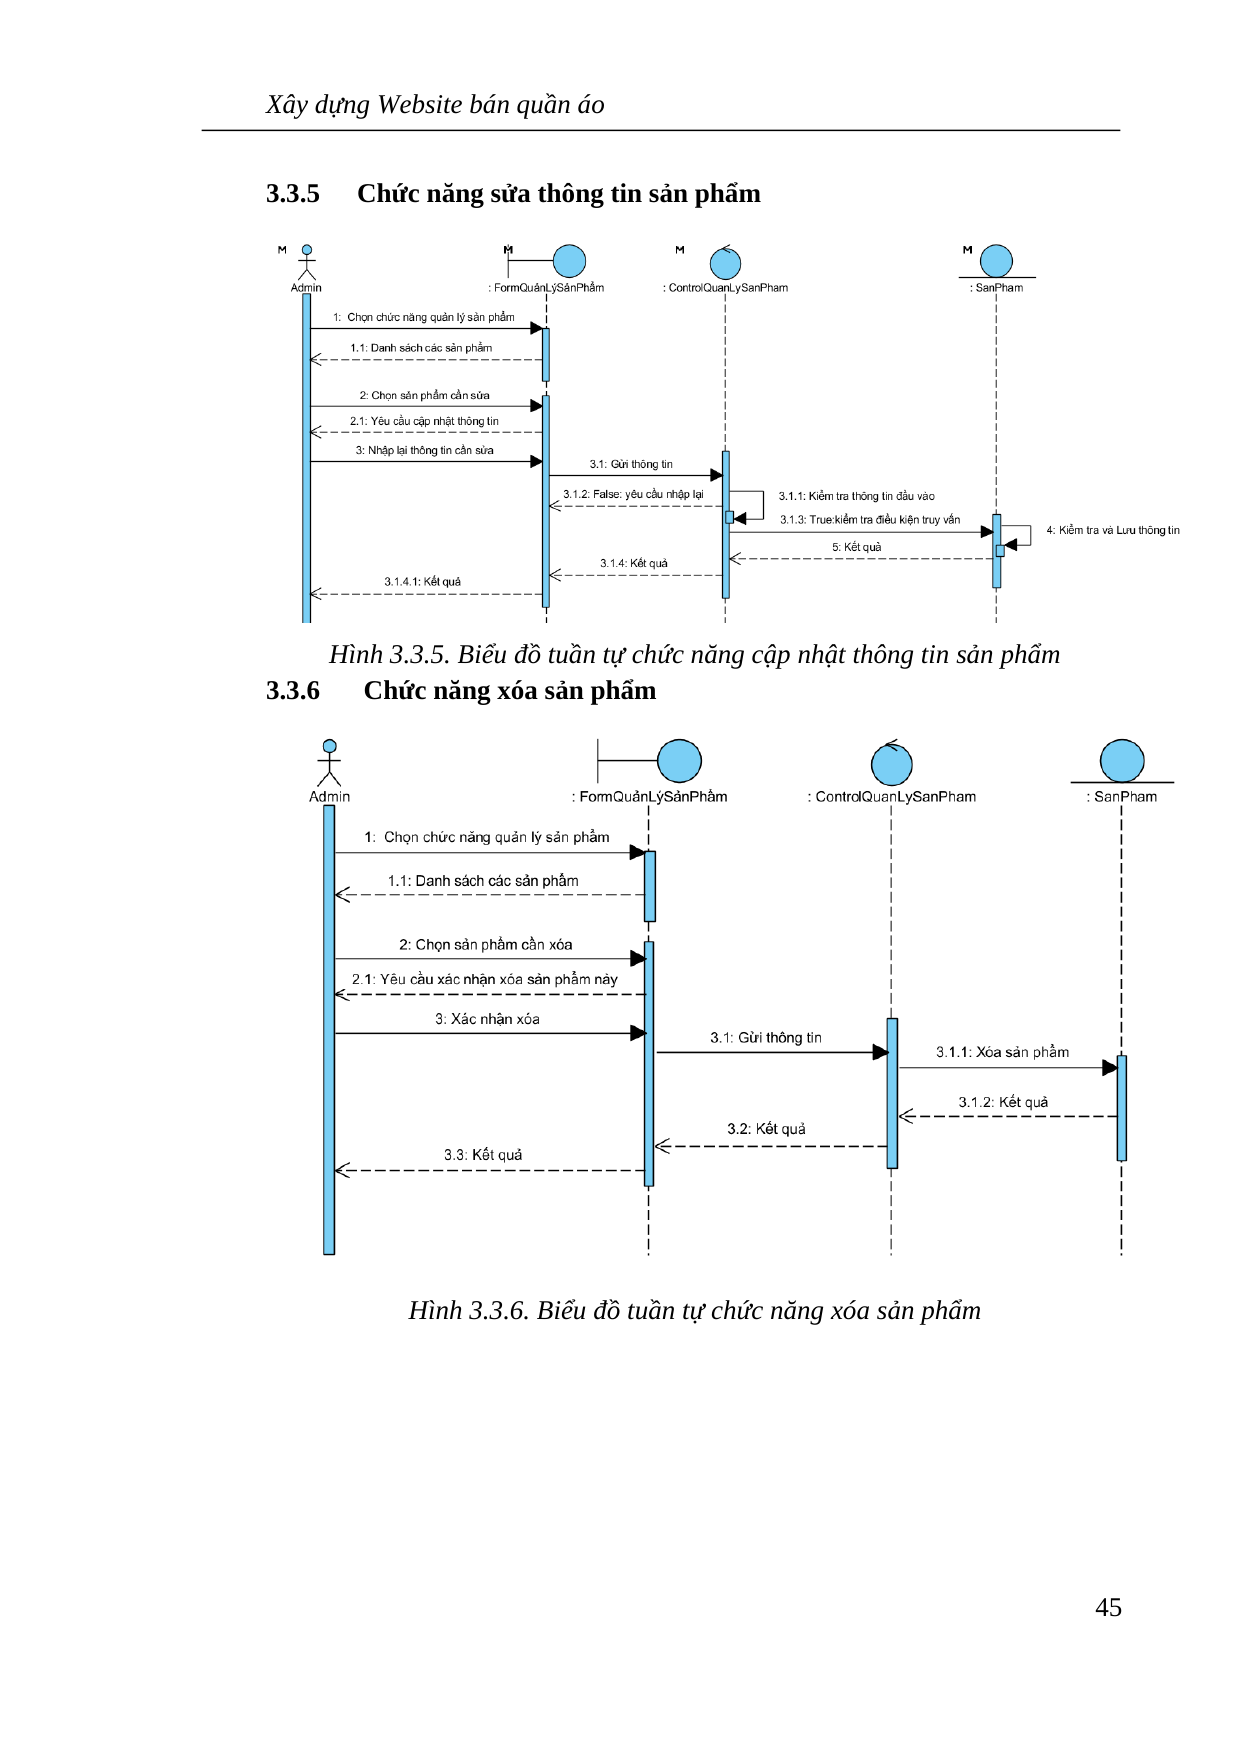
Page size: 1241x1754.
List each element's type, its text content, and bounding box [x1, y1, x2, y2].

text 3.3.6 Chức năng xóa sản phẩm [207, 674, 1122, 705]
picture [265, 730, 1182, 1279]
text Hình 3.3.5. Biểu đồ tuần tự chức năng cập nhật thông tin sản phẩm [268, 638, 1122, 669]
picture [265, 233, 1182, 623]
text Hình 3.3.6. Biểu đồ tuần tự chức năng xóa sản phẩm [268, 1294, 1122, 1325]
text 3.3.5 Chức năng sửa thông tin sản phẩm [266, 177, 1122, 208]
